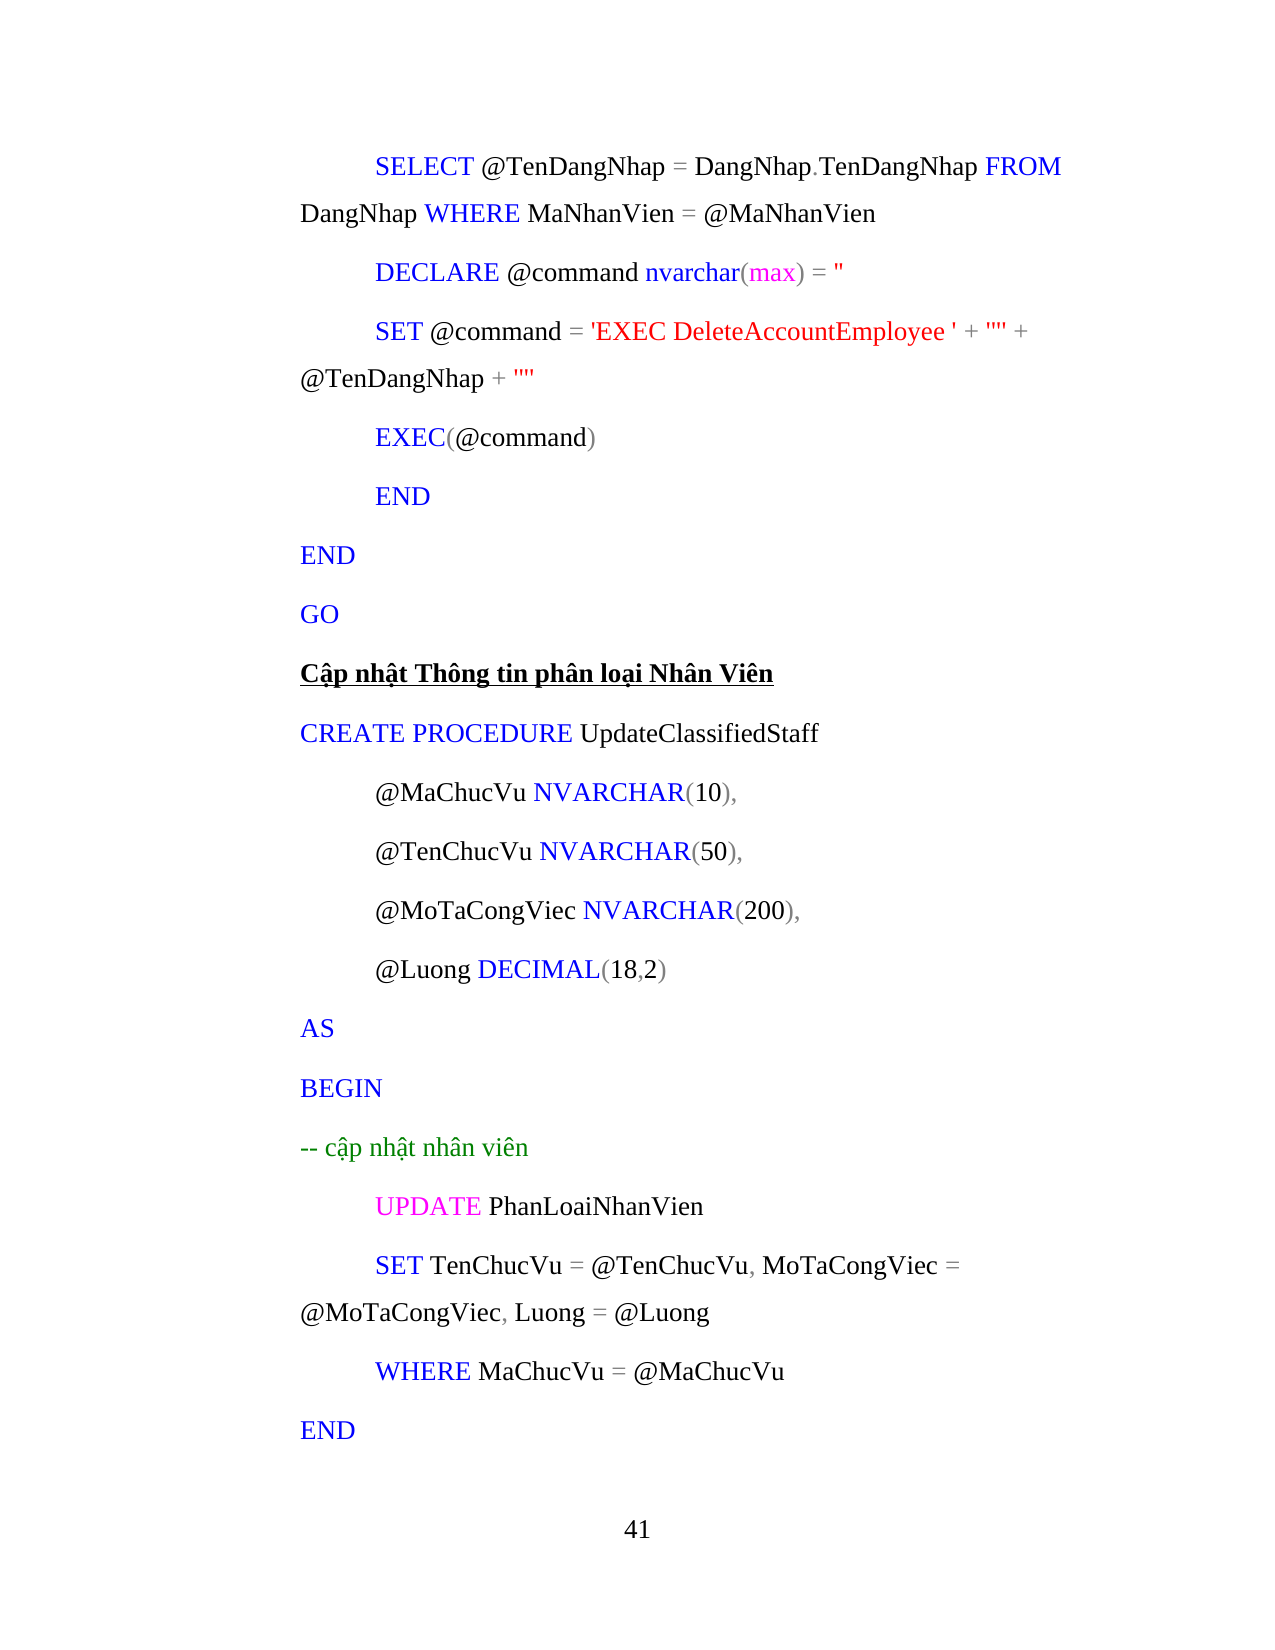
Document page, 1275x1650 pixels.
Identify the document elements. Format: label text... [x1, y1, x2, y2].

text @MaChucVu NVARCHAR(10), [300, 776, 1125, 807]
text CREATE PROCEDURE UpdateClassifiedStaff [300, 717, 1125, 748]
text @Luong DECIMAL(18,2) [300, 953, 1125, 984]
text SELECT @TenDangNhap = DangNhap.TenDangNhap FROM DangNhap WHERE MaNhanVien = @MaNhanVien [300, 150, 1125, 228]
text AS [300, 1012, 1125, 1044]
text Cập nhật Thông tin phân loại Nhân Viên [300, 657, 1125, 689]
text @TenChucVu NVARCHAR(50), [300, 835, 1125, 866]
text EXEC(@command) [300, 421, 1125, 452]
text GO [300, 598, 1125, 629]
text END [300, 1414, 1125, 1445]
text END [300, 480, 1125, 511]
text @MoTaCongViec NVARCHAR(200), [300, 894, 1125, 925]
text UPDATE PhanLoaiNhanVien [300, 1190, 1125, 1221]
text SET TenChucVu = @TenChucVu, MoTaCongViec = @MoTaCongViec, Luong = @Luong [300, 1249, 1125, 1327]
text END [300, 539, 1125, 570]
text SET @command = 'EXEC DeleteAccountEmployee ' + '"' + @TenDangNhap + '"' [300, 315, 1125, 393]
text DECLARE @command nvarchar(max) = '' [300, 256, 1125, 287]
text -- cập nhật nhân viên [300, 1131, 1125, 1162]
text BEGIN [300, 1072, 1125, 1103]
text WHERE MaChucVu = @MaChucVu [300, 1355, 1125, 1386]
